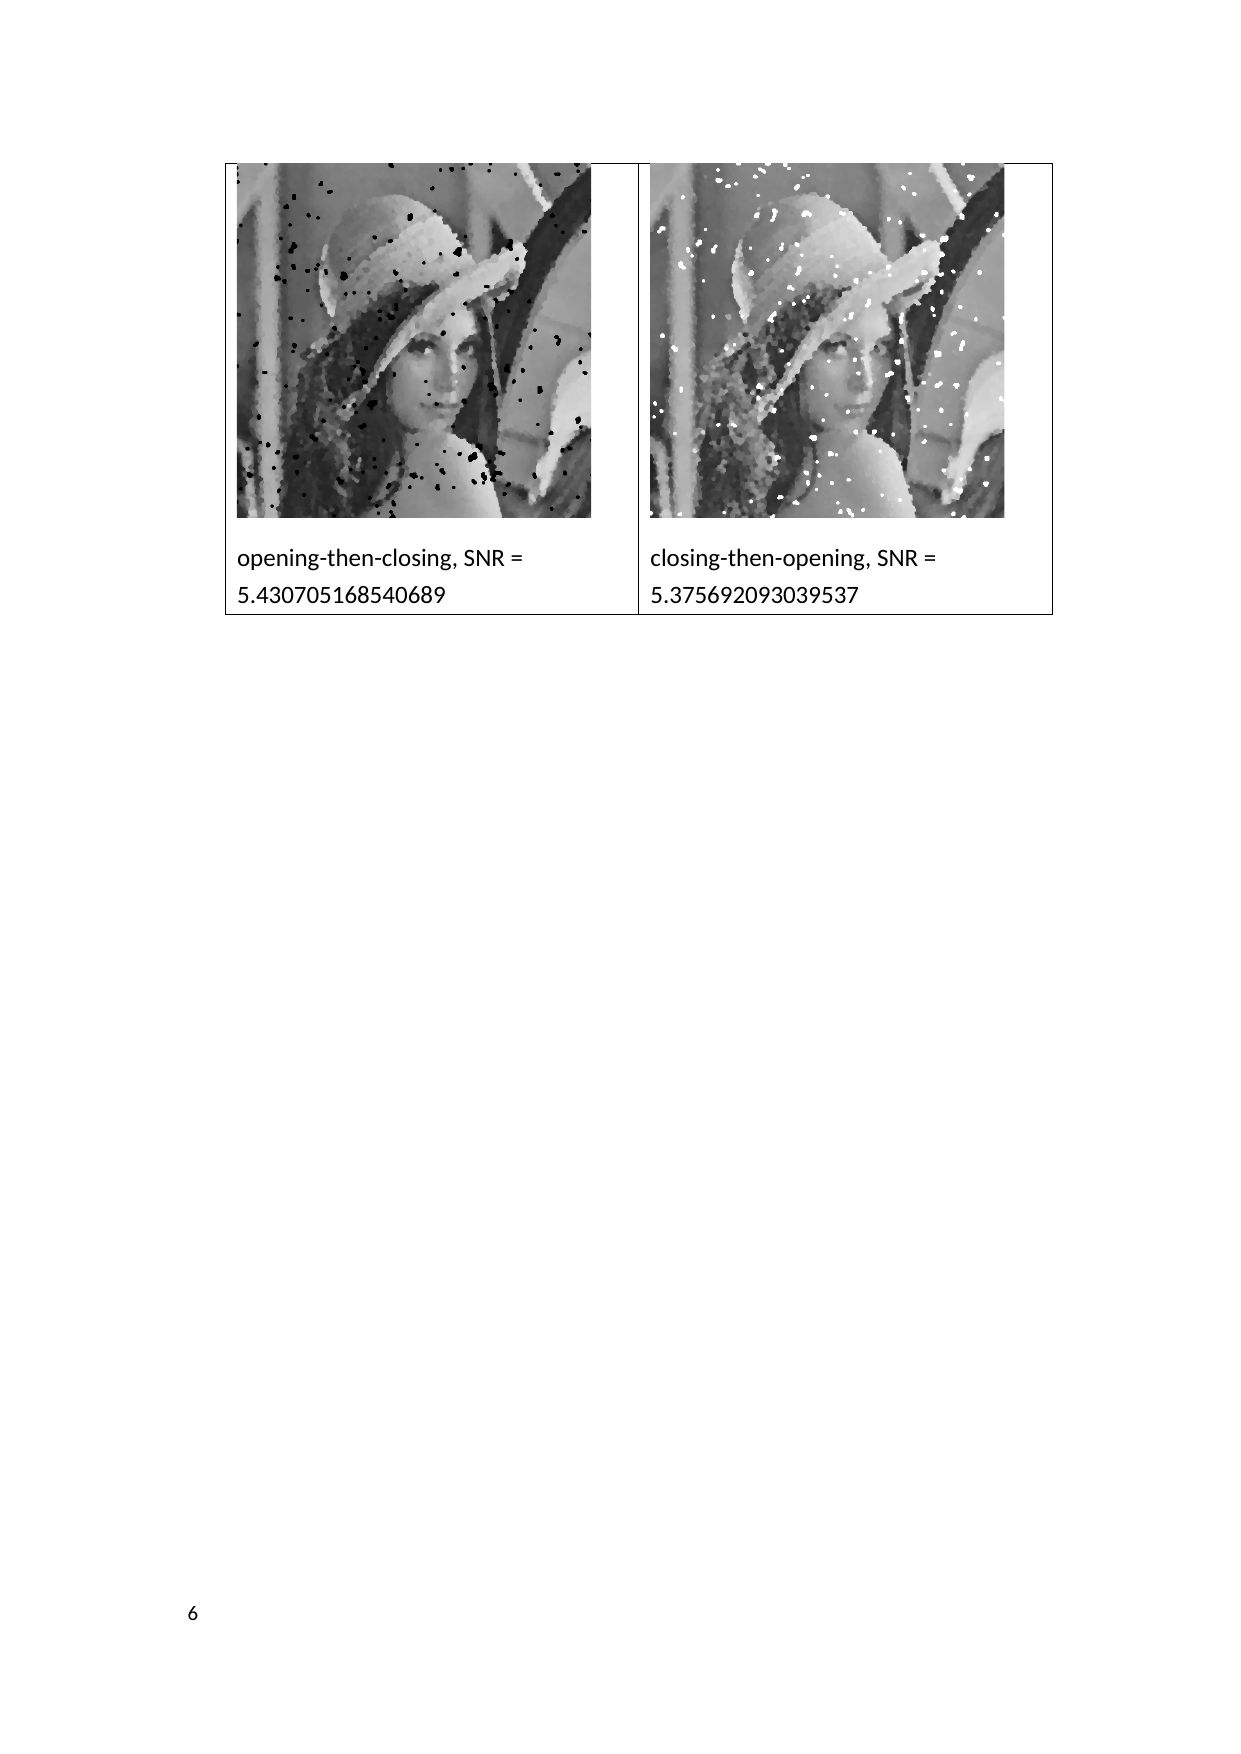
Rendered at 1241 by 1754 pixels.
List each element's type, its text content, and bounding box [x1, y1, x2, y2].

picture [650, 163, 1005, 518]
table_cell opening-then-closing, SNR = 5.430705168540689 [226, 164, 638, 613]
table_cell closing-then-opening, SNR = 5.375692093039537 [639, 164, 1052, 613]
picture [236, 163, 592, 518]
